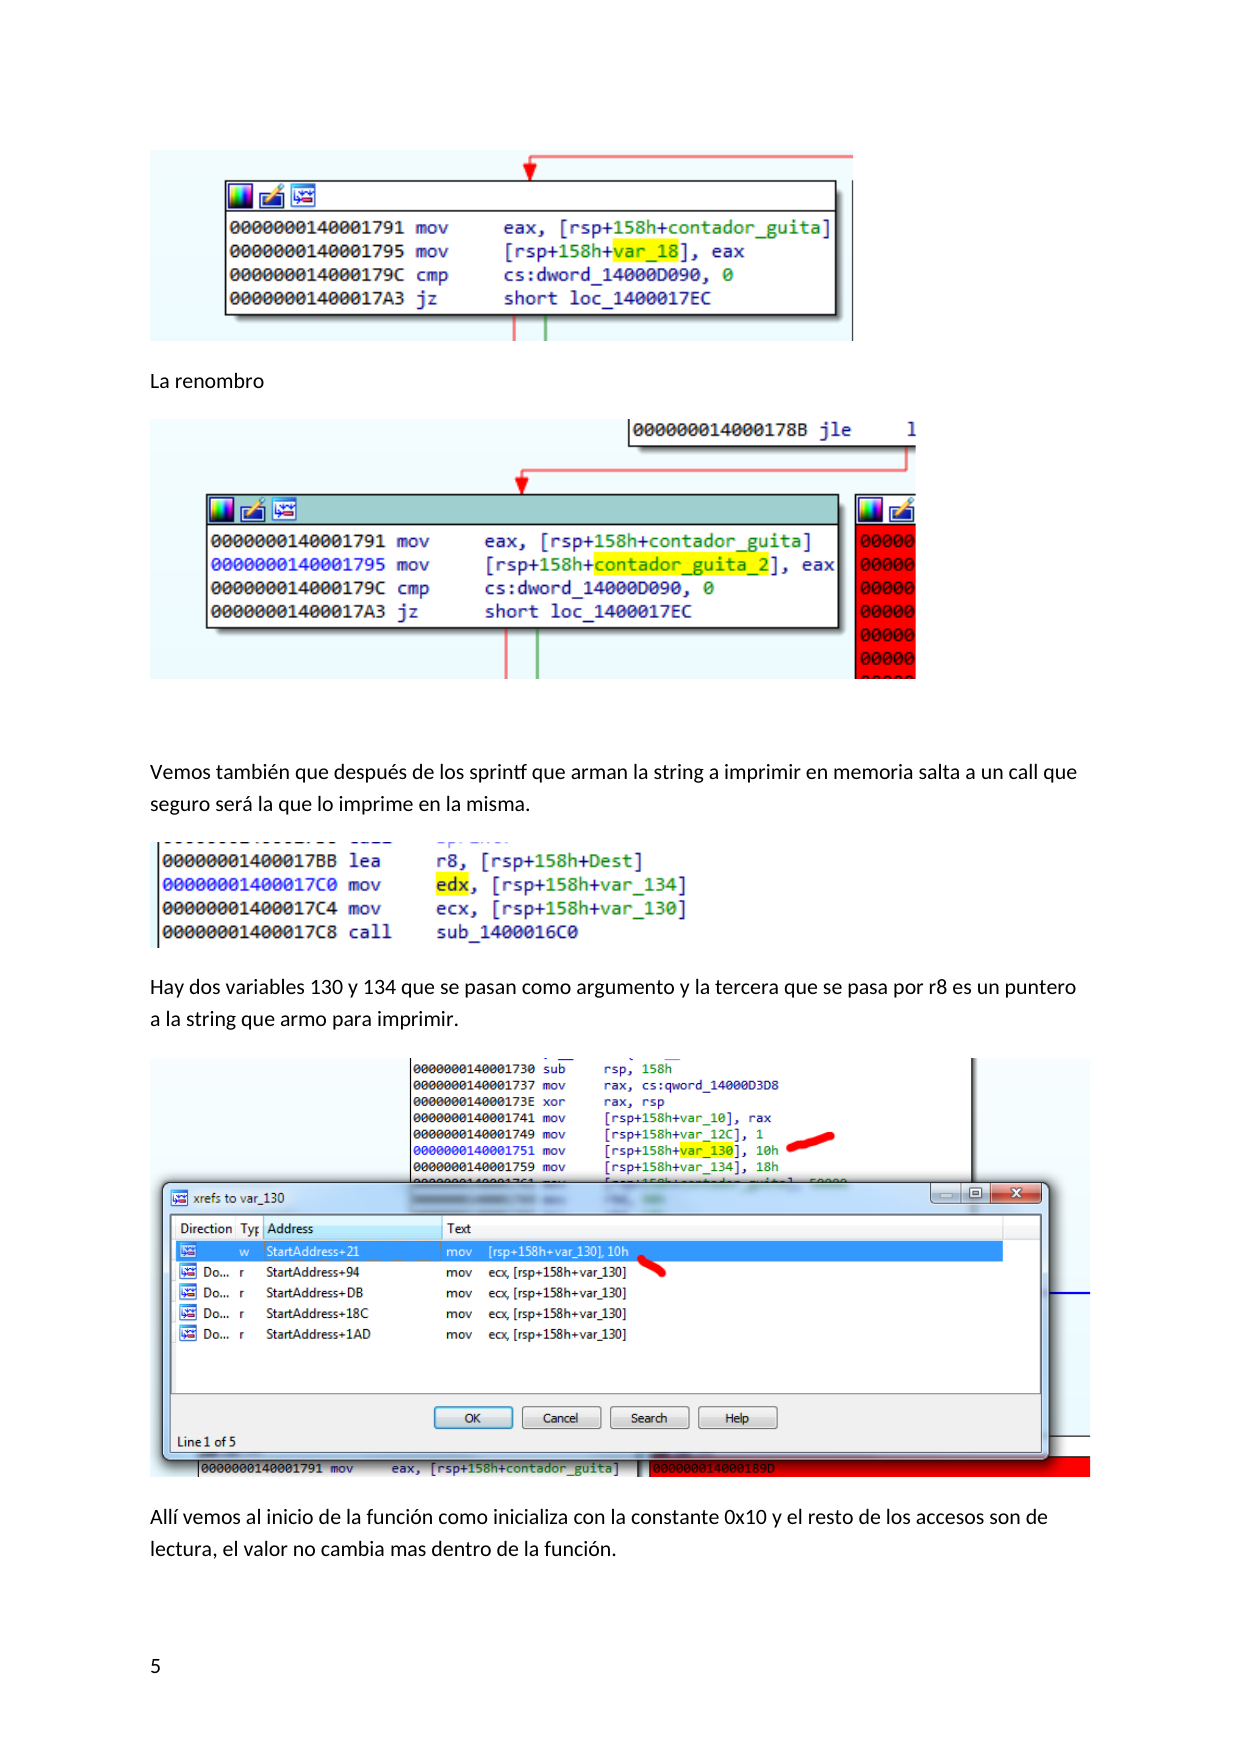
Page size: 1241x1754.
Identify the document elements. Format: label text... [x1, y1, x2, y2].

picture [150, 842, 941, 948]
text La renombro [150, 367, 1090, 393]
picture [150, 419, 916, 679]
text Vemos también que después de los sprintf que arman la string a imprimir en memoria salta a un call que seguro será la que lo imprime en la misma. [150, 758, 1090, 817]
text Allí vemos al inicio de la función como inicializa con la constante 0x10 y el resto de los accesos son de lectura, el valor no cambia mas dentro de la función. [150, 1503, 1090, 1562]
text Hay dos variables 130 y 134 que se pasan como argumento y la tercera que se pasa por r8 es un puntero a la string que armo para imprimir. [150, 973, 1090, 1032]
picture [150, 150, 854, 341]
picture [150, 1058, 1091, 1477]
